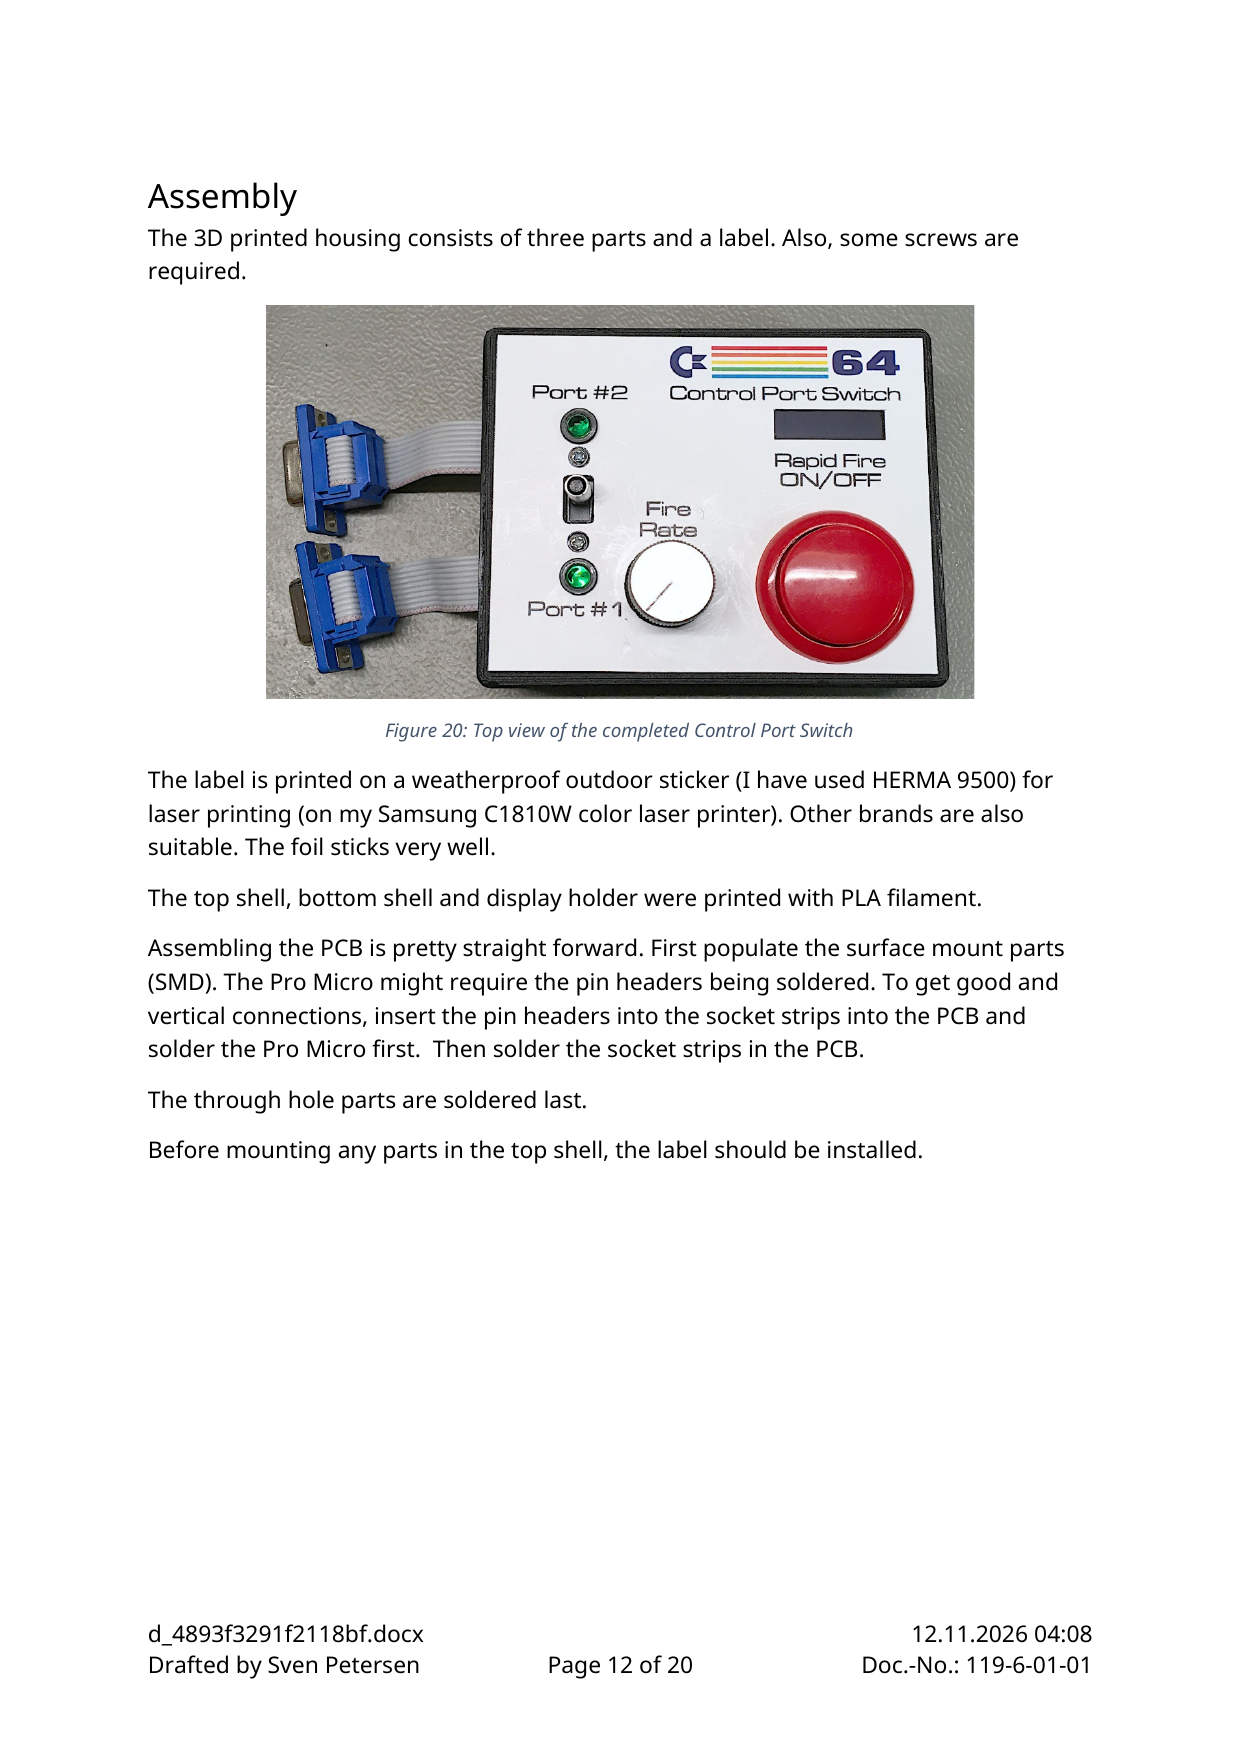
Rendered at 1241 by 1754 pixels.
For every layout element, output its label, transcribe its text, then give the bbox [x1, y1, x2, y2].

text The through hole parts are soldered last. [148, 1084, 1093, 1115]
picture [266, 305, 975, 699]
text The label is printed on a weatherproof outdoor sticker (I have used HERMA 9500) for laser printing (on my Samsung C1810W color laser printer). Other brands are also suitable. The foil sticks very well. [148, 764, 1093, 862]
text Before mounting any parts in the top shell, the label should be installed. [148, 1134, 1093, 1165]
text The top shell, bottom shell and display holder were printed with PLA filament. [148, 882, 1093, 913]
subtitle Assembly [148, 173, 1093, 218]
text Assembling the PCB is pretty straight forward. First populate the surface mount parts (SMD). The Pro Micro might require the pin headers being soldered. To get good and vertical connections, insert the pin headers into the socket strips into the PCB and solder the Pro Micro first. Then solder the socket strips in the PCB. [148, 932, 1093, 1064]
text The 3D printed housing consists of three parts and a label. Also, some screws are required. [148, 222, 1093, 287]
text Figure 20: Top view of the completed Control Port Switch [148, 717, 1093, 743]
